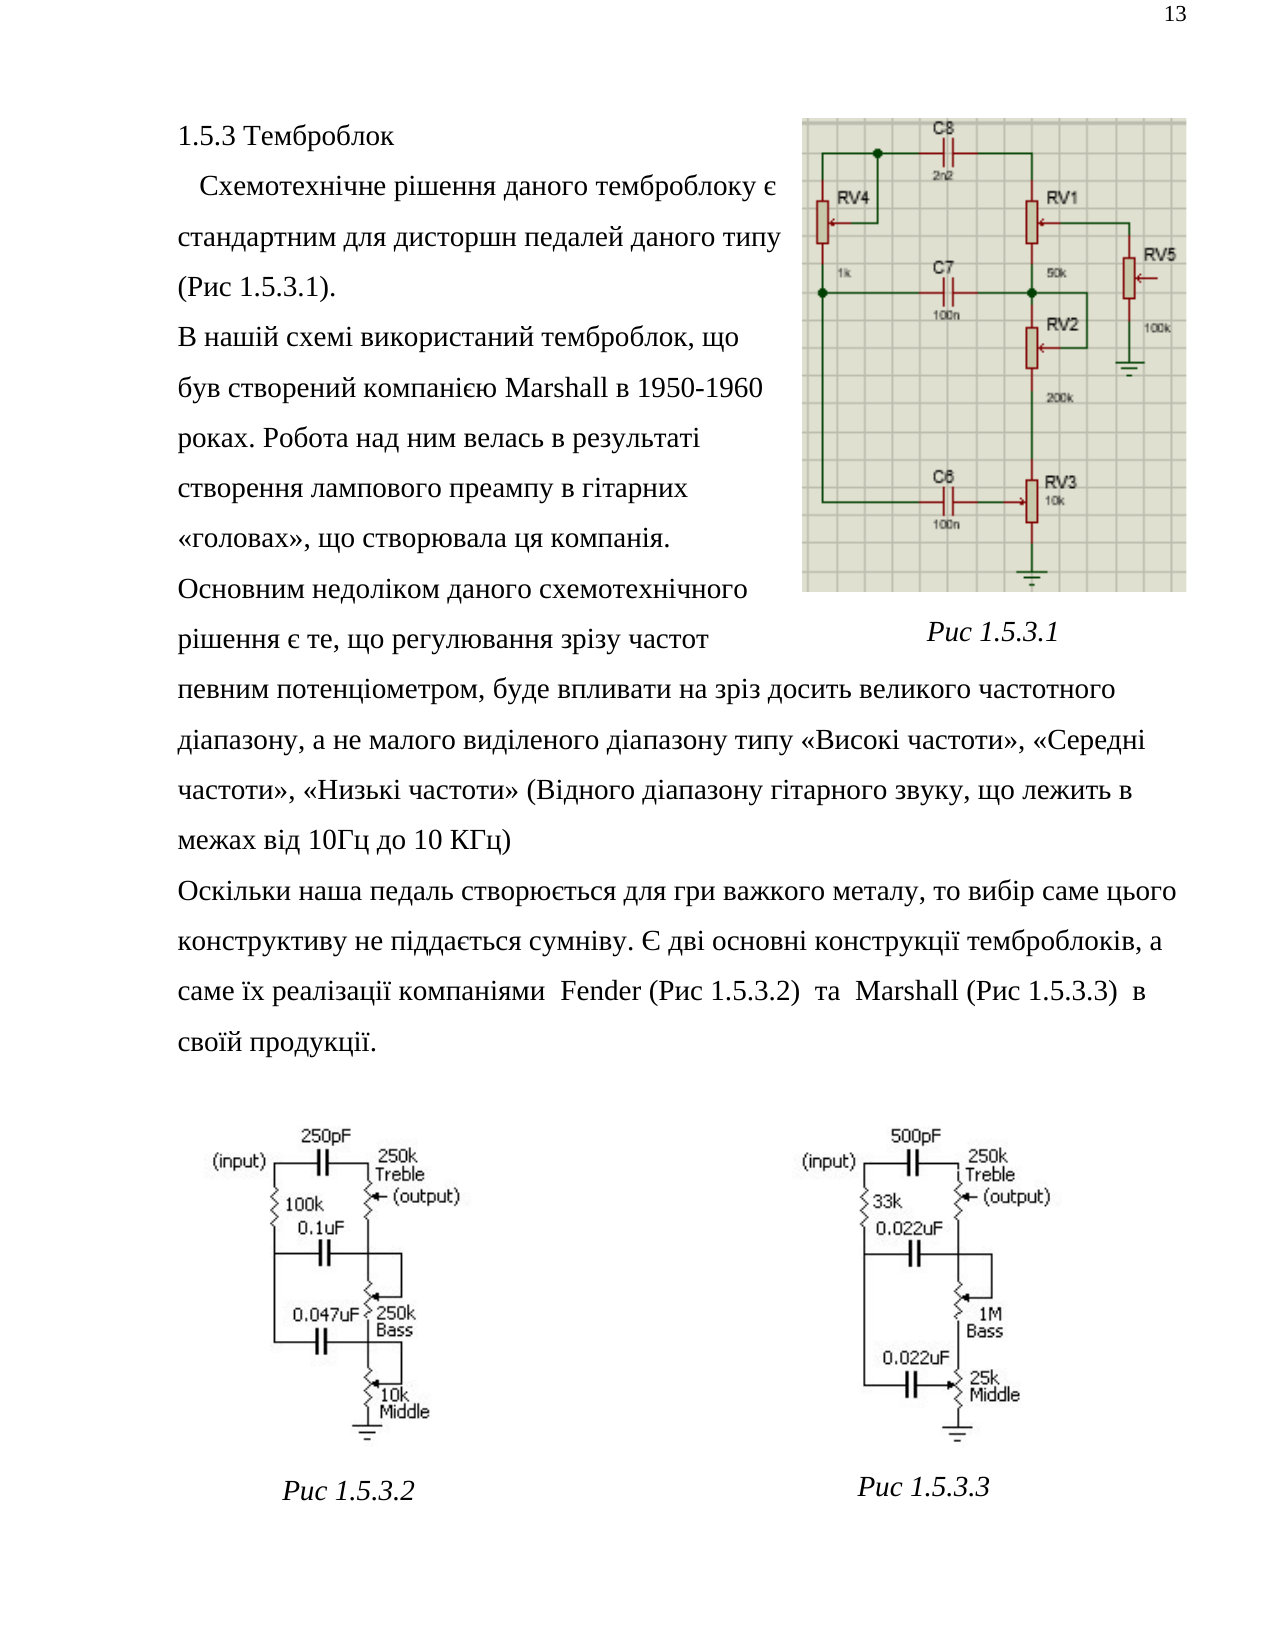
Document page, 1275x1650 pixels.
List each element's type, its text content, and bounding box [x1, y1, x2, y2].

text Основним недоліком даного схемотехнічного рішення є те, що регулювання зрізу частот певним потенціометром, буде впливати на зріз досить великого частотного діапазону, а не малого виділеного діапазону типу «Високі частоти», «Середні частоти», «Низькі частоти» (Відного діапазону гітарного звуку, що лежить в межах від 10Гц до 10 КГц) [177, 571, 1186, 856]
text В нашій схемі використаний темброблок, що був створений компанією Marshall в 1950-1960 роках. Робота над ним велась в результаті створення лампового преампу в гітарних «головах», що створювала ця компанія. [177, 319, 802, 554]
picture [753, 1126, 1094, 1446]
picture [802, 118, 1187, 592]
text 1.5.3 Темброблок [177, 118, 802, 152]
text Схемотехнічне рішення даного темброблоку є стандартним для дисторшн педалей даного типу (Рис 1.5.3.1). [177, 168, 802, 303]
picture [177, 1126, 518, 1449]
text Оскільки наша педаль створюється для гри важкого металу, то вибір саме цього конструктиву не піддається сумніву. Є дві основні конструкції темброблоків, а саме їх реалізації компаніями Fender (Рис 1.5.3.2) та Marshall (Рис 1.5.3.3) в своїй продукції. [177, 873, 1186, 1057]
